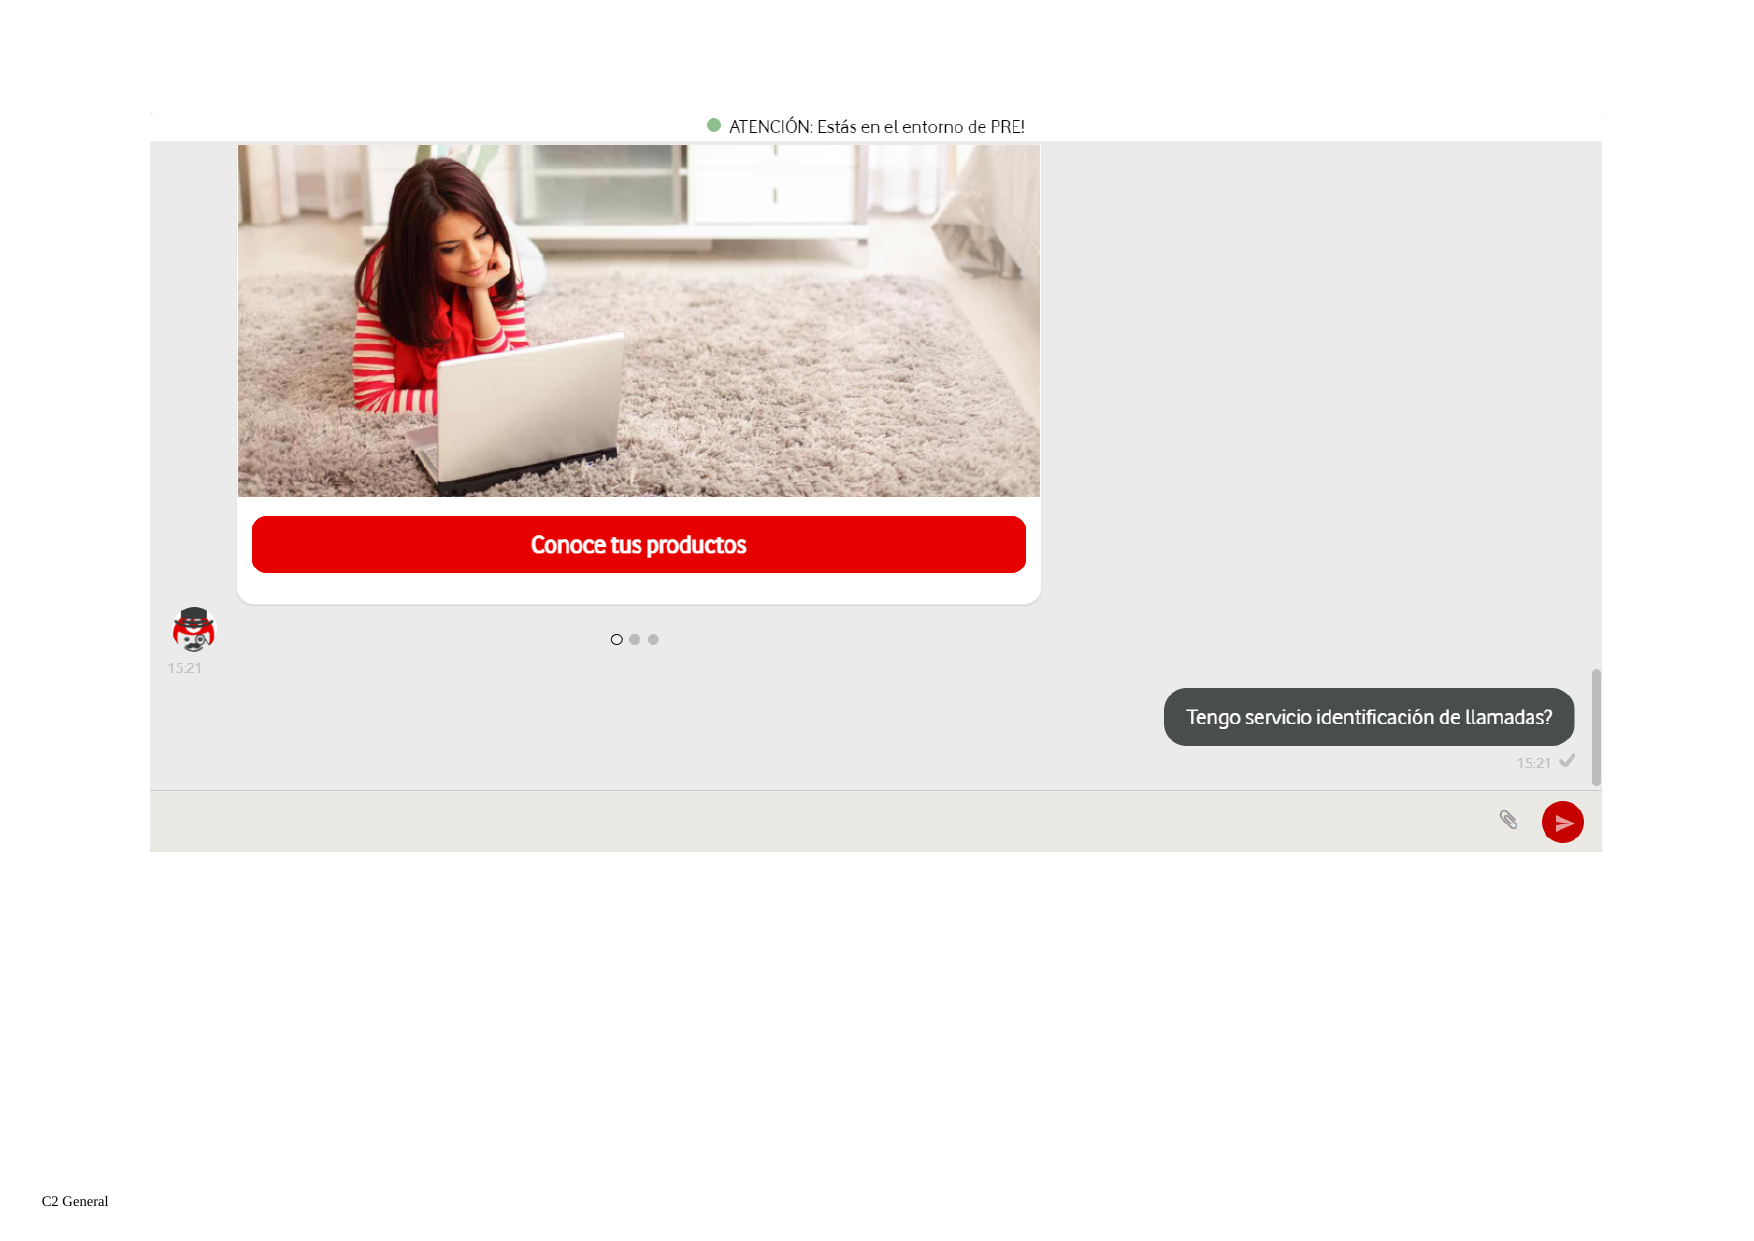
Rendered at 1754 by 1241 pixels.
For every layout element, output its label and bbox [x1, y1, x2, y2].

picture [150, 112, 1603, 852]
